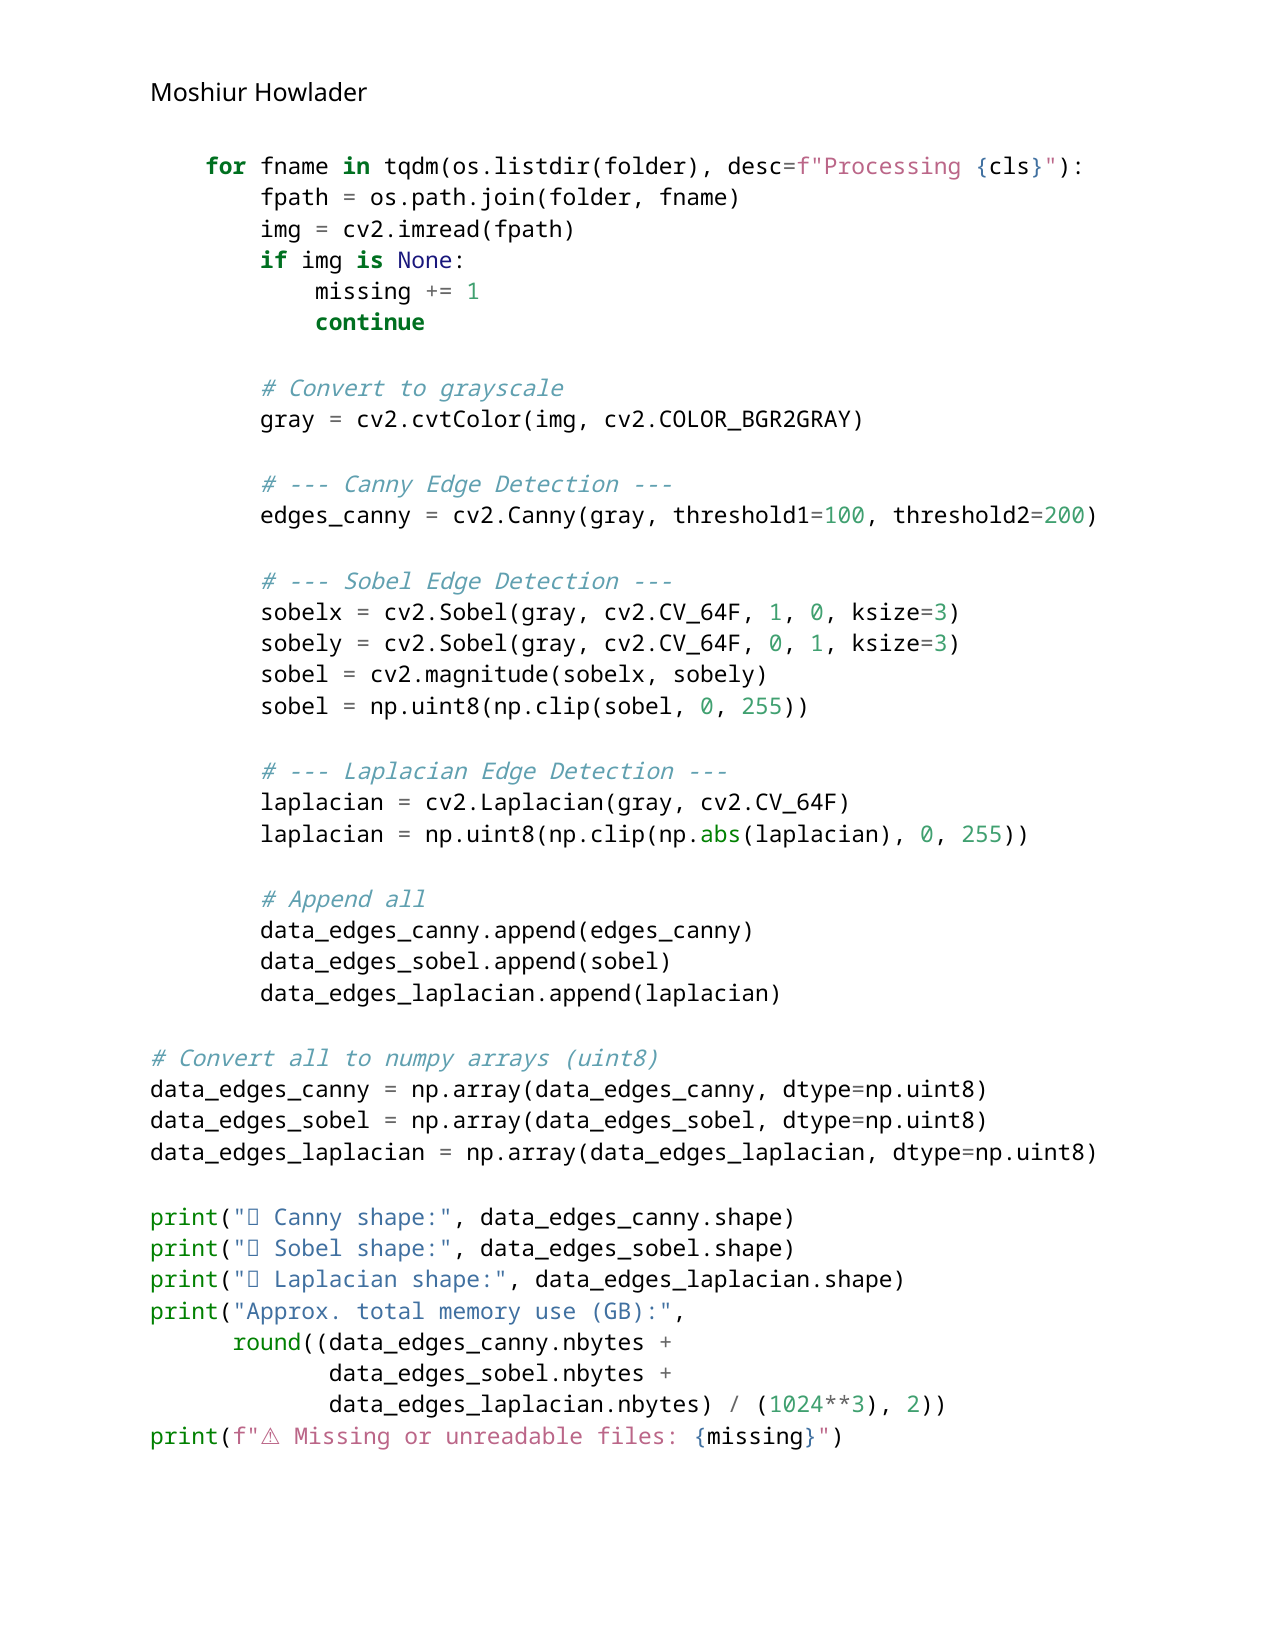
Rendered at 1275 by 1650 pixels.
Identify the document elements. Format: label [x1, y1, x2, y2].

text [150, 150, 1125, 1485]
